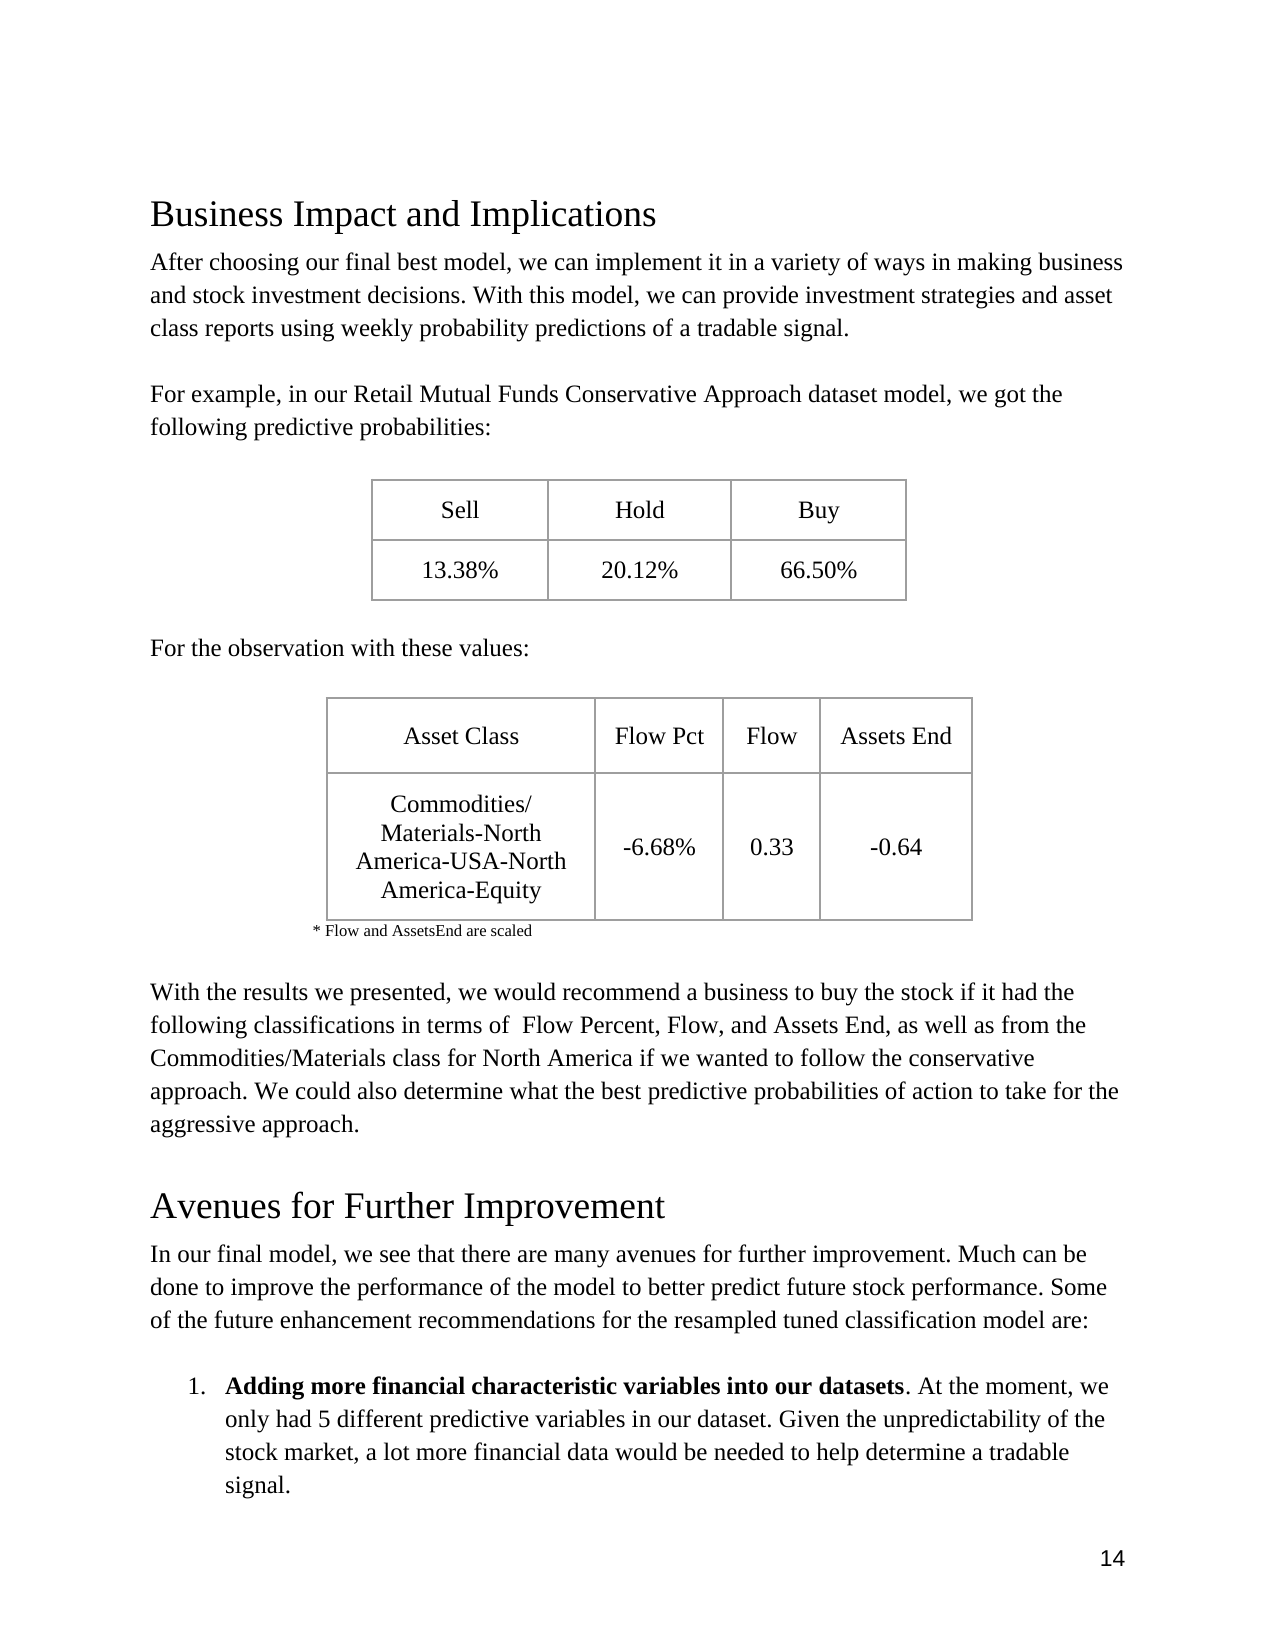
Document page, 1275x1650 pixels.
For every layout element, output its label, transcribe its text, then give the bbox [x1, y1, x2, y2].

table_cell -0.64 [821, 774, 971, 918]
list Adding more financial characteristic variables into our datasets. At the moment, we only had 5 different predictive variables in our dataset. Given the unpredictability of the stock market, a lot more financial data would be needed to help determine a tradable signal. [187, 1371, 1125, 1499]
text * Flow and AssetsEnd are scaled [150, 921, 1125, 940]
text With the results we presented, we would recommend a business to buy the stock if it had the following classifications in terms of Flow Percent, Flow, and Assets End, as well as from the Commodities/Materials class for North America if we wanted to follow the conservative approach. We could also determine what the best predictive probabilities of action to take for the aggressive approach. [150, 977, 1125, 1138]
table_header Flow [724, 699, 819, 772]
table_cell 13.38% [373, 541, 547, 598]
table_header Sell [373, 481, 547, 538]
table_cell 66.50% [732, 541, 905, 598]
subtitle Business Impact and Implications [150, 192, 1125, 235]
table_cell 0.33 [724, 774, 819, 918]
table_cell 20.12% [549, 541, 730, 598]
table_cell Commodities/Materials-North America-USA-North America-Equity [328, 774, 594, 918]
subtitle Avenues for Further Improvement [150, 1184, 1125, 1227]
table_header Assets End [821, 699, 971, 772]
table_header Buy [732, 481, 905, 538]
table_header Hold [549, 481, 730, 538]
table_header Asset Class [328, 699, 594, 772]
text After choosing our final best model, we can implement it in a variety of ways in making business and stock investment decisions. With this model, we can provide investment strategies and asset class reports using weekly probability predictions of a tradable signal. [150, 247, 1125, 342]
table_cell -6.68% [596, 774, 722, 918]
text In our final model, we see that there are many avenues for further improvement. Much can be done to improve the performance of the model to better predict future stock performance. Some of the future enhancement recommendations for the resampled tuned classification model are: [150, 1239, 1125, 1334]
text For the observation with these values: [150, 633, 1125, 662]
table_header Flow Pct [596, 699, 722, 772]
text For example, in our Retail Mutual Funds Conservative Approach dataset model, we got the following predictive probabilities: [150, 379, 1125, 441]
